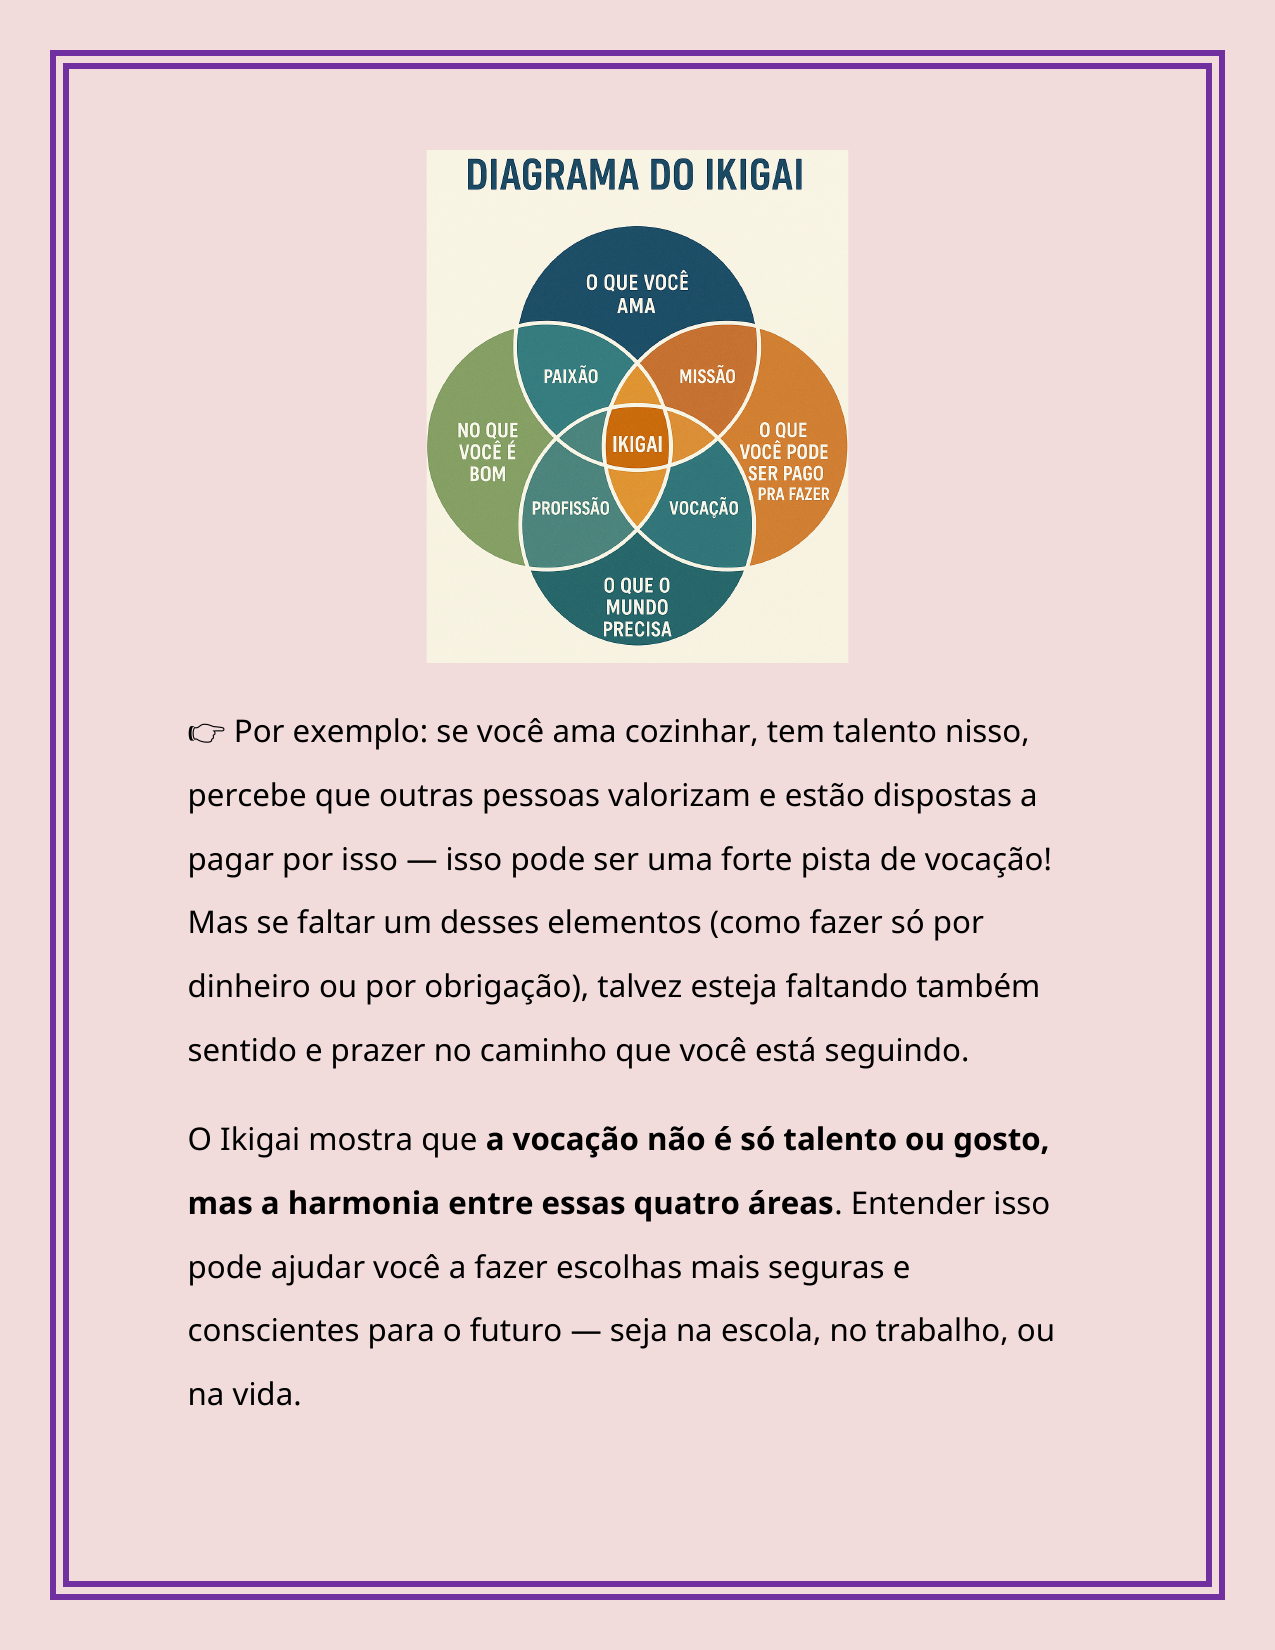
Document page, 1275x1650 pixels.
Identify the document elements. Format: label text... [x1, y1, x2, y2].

text 👉 Por exemplo: se você ama cozinhar, tem talento nisso, percebe que outras pessoas valorizam e estão dispostas a pagar por isso — isso pode ser uma forte pista de vocação! Mas se faltar um desses elementos (como fazer só por dinheiro ou por obrigação), talvez esteja faltando também sentido e prazer no caminho que você está seguindo. [187, 709, 1087, 1071]
picture [426, 150, 849, 663]
text O Ikigai mostra que a vocação não é só talento ou gosto, mas a harmonia entre essas quatro áreas. Entender isso pode ajudar você a fazer escolhas mais seguras e conscientes para o futuro — seja na escola, no trabalho, ou na vida. [187, 1117, 1087, 1415]
